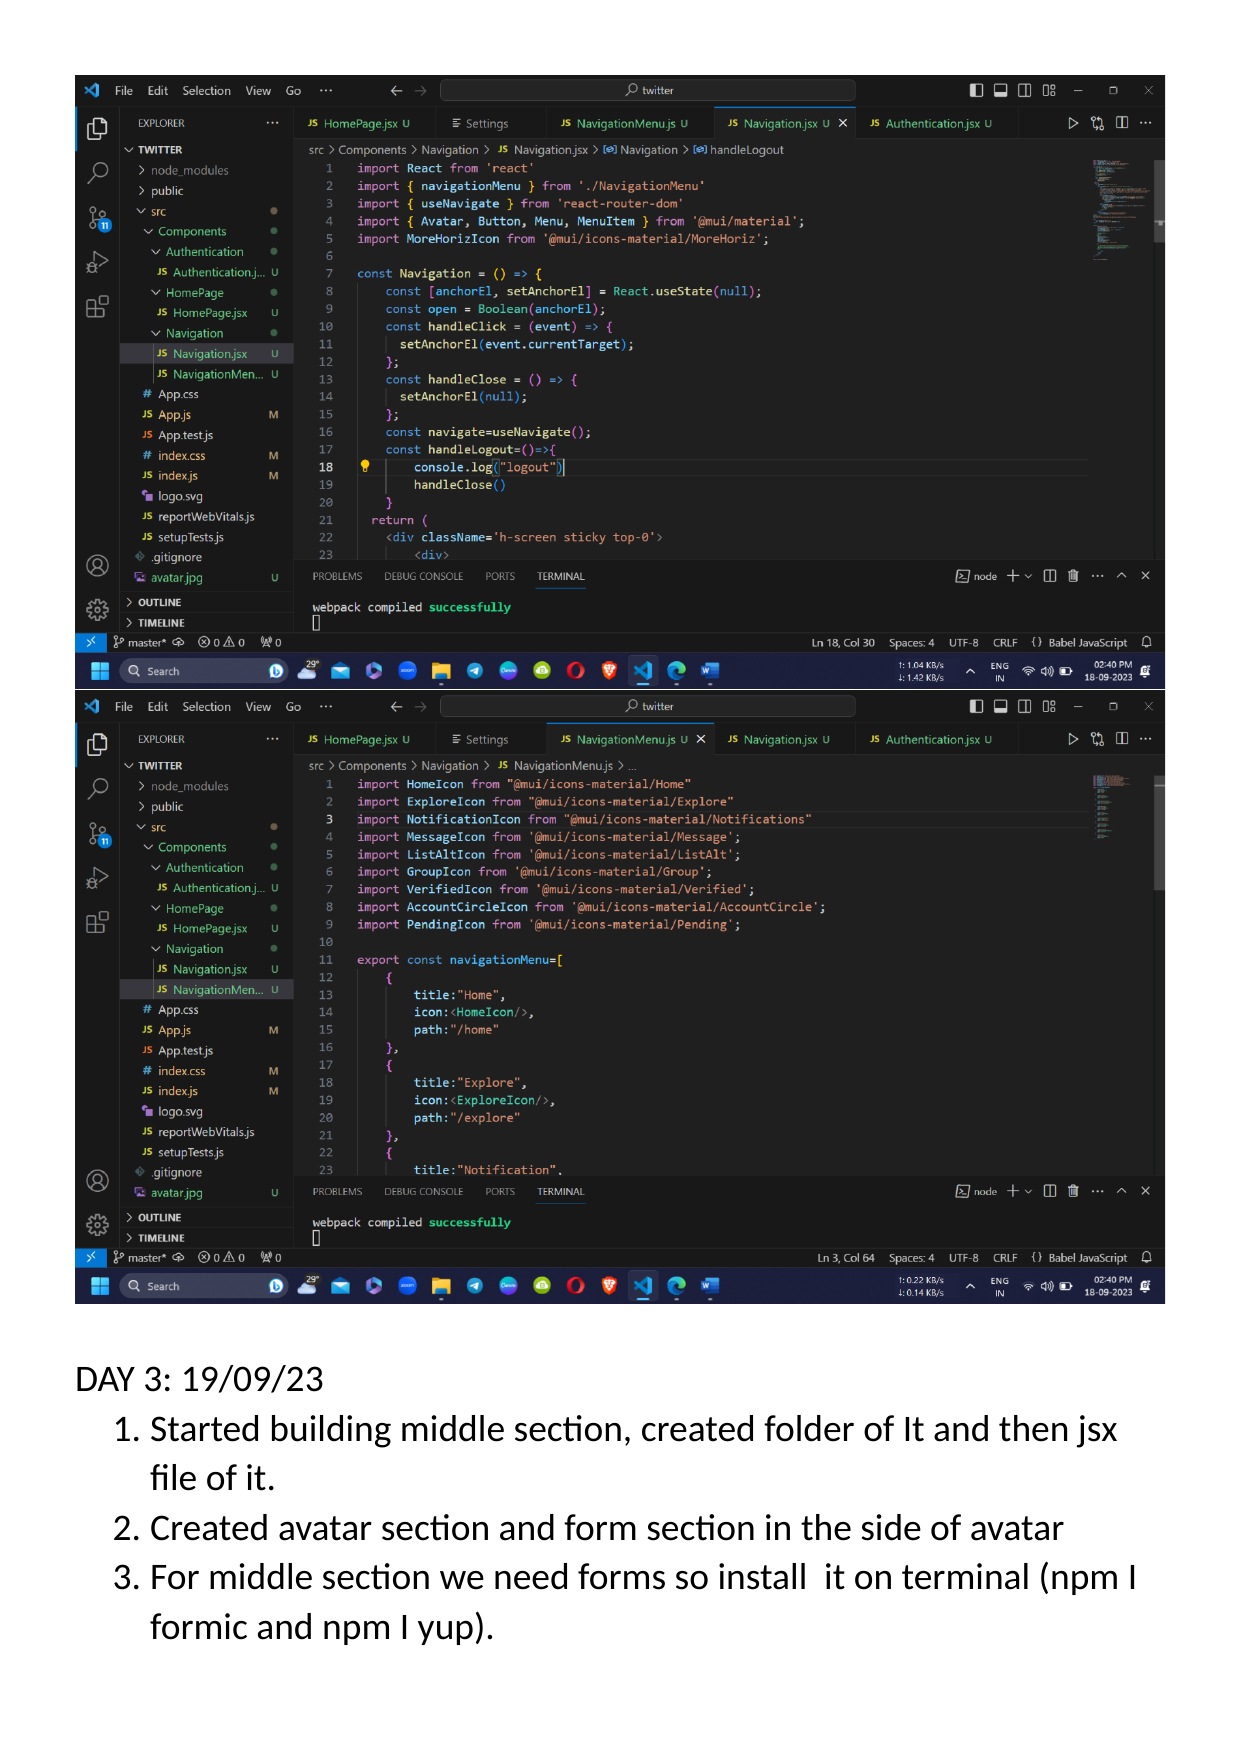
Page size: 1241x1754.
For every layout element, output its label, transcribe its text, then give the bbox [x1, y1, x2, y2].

picture [75, 75, 1166, 689]
picture [75, 690, 1166, 1304]
list Started building middle section, created folder of It and then jsx file of it. [112, 1405, 1165, 1500]
list DAY 3: 19/09/23 [75, 1355, 1165, 1401]
list For middle section we need forms so install it on terminal (npm I formic and npm I yup). [112, 1553, 1165, 1648]
list Created avatar section and form section in the side of avatar [112, 1504, 1165, 1549]
